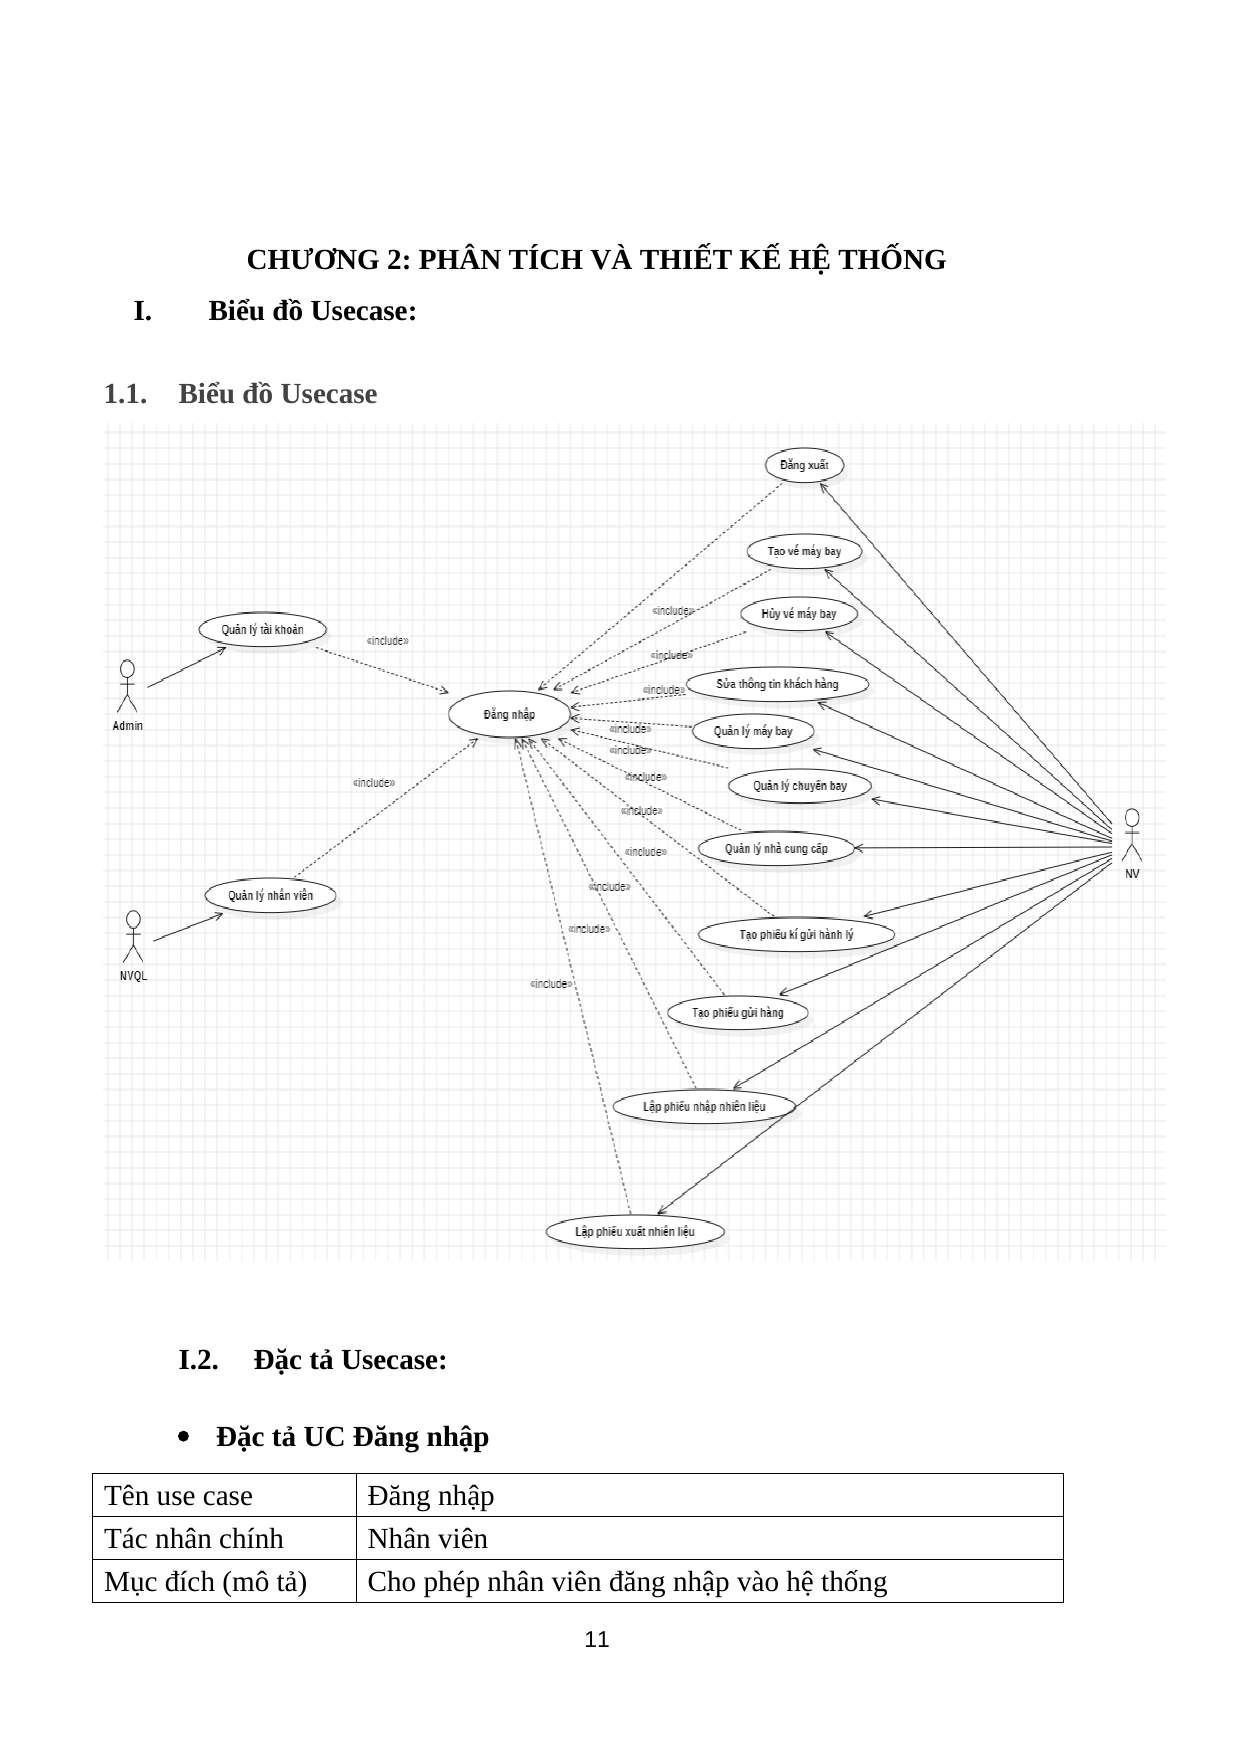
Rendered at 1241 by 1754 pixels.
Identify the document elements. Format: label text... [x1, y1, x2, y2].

table_cell Mục đích (mô tả) [93, 1560, 356, 1602]
picture [103, 423, 1166, 1261]
list Đặc tả Usecase: [178, 1342, 1090, 1376]
subtitle Biểu đồ Usecase [103, 377, 1090, 410]
table_header Tên use case [93, 1474, 356, 1516]
list Đặc tả UC Đăng nhập [178, 1419, 1090, 1453]
table_cell Cho phép nhân viên đăng nhập vào hệ thống [357, 1560, 1063, 1602]
table_header Đăng nhập [357, 1474, 1063, 1516]
table_cell Tác nhân chính [93, 1517, 356, 1559]
list Biểu đồ Usecase: [133, 293, 1090, 327]
table_cell Nhân viên [357, 1517, 1063, 1559]
subtitle CHƯƠNG 2: PHÂN TÍCH VÀ THIẾT KẾ HỆ THỐNG [103, 242, 1090, 276]
